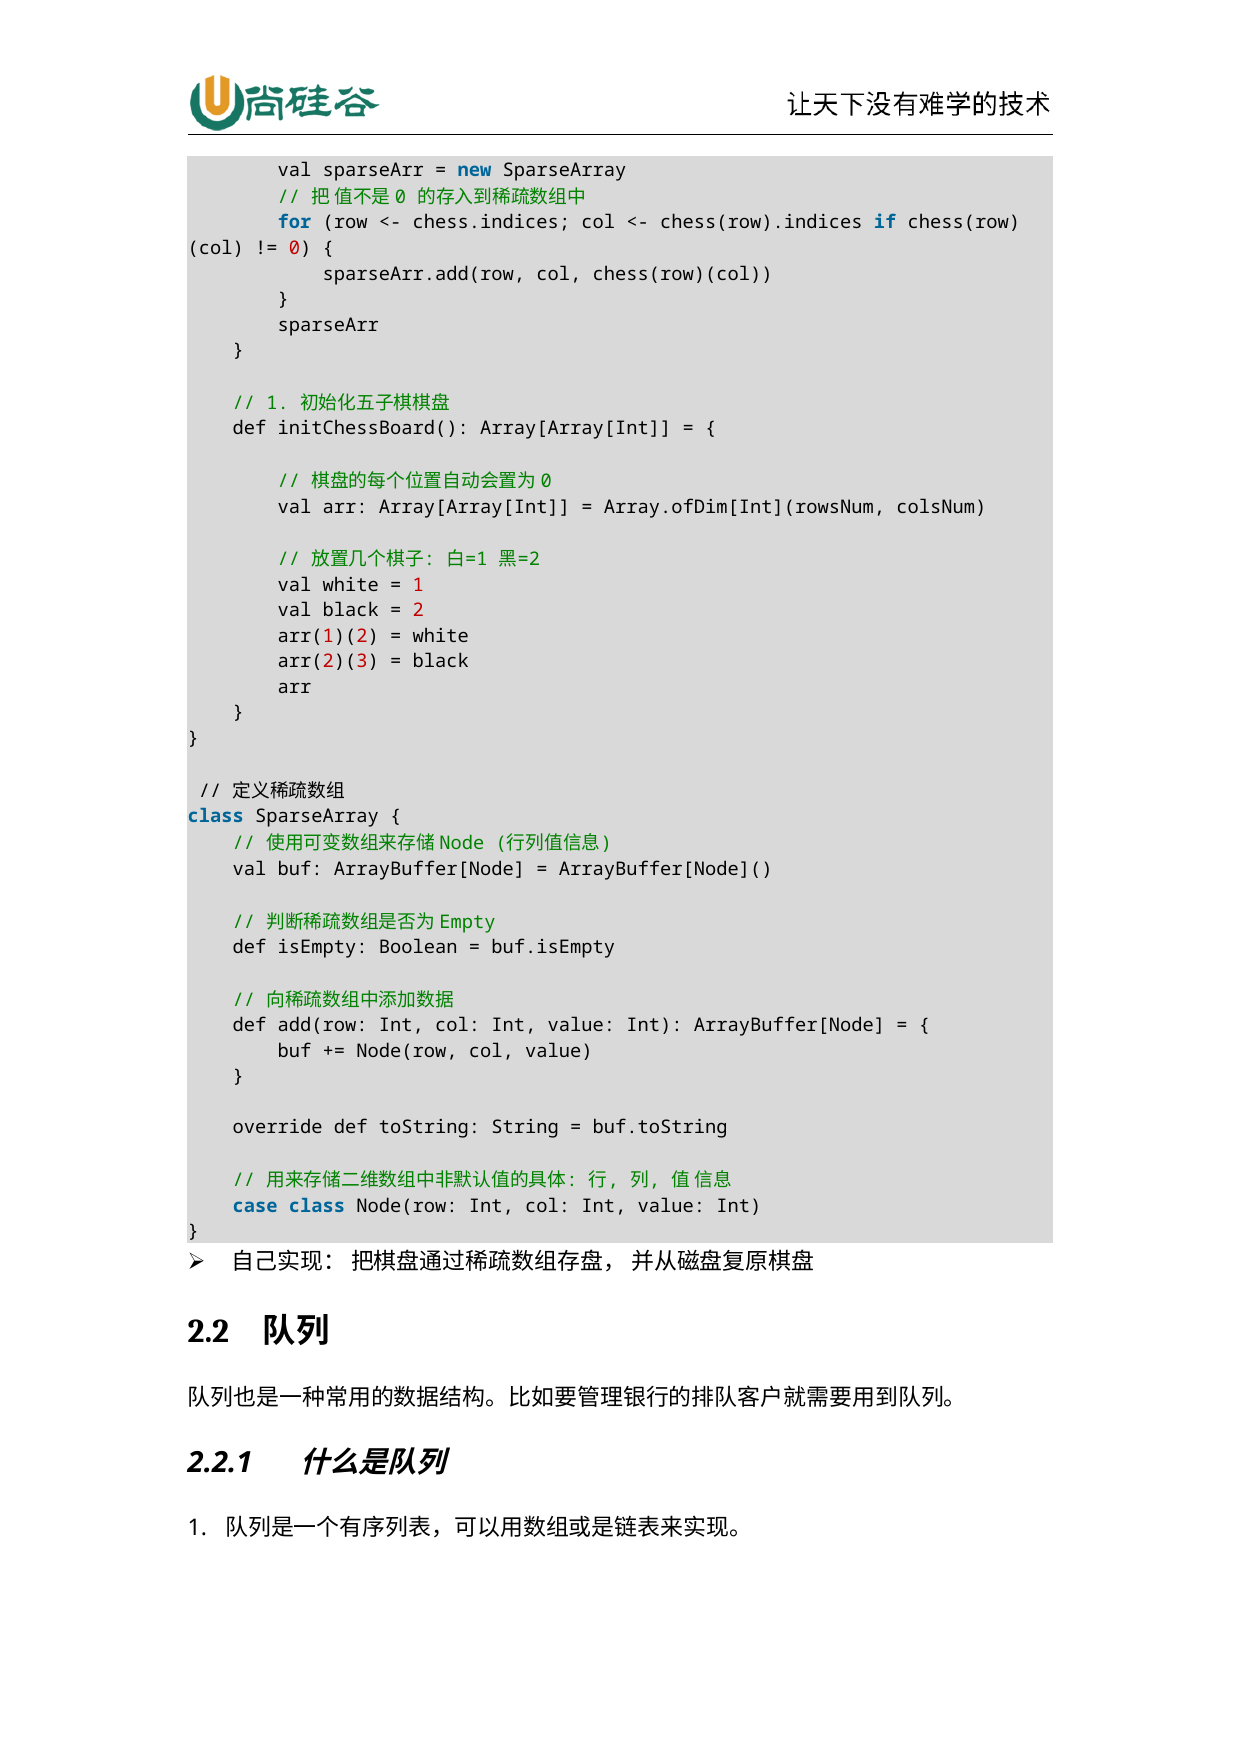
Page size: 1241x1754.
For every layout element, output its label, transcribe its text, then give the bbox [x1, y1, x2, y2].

text def add(row: Int, col: Int, value: Int): ArrayBuffer[Node] = { [187, 1012, 1053, 1037]
subtitle 什么是队列 [187, 1439, 1053, 1481]
text // 棋盘的每个位置自动会置为 0 [187, 466, 1053, 493]
text // 向稀疏数组中添加数据 [187, 984, 1053, 1012]
text override def toString: String = buf.toString [187, 1114, 1053, 1139]
text arr [187, 673, 1053, 699]
text // 1. 初始化五子棋棋盘 [187, 387, 1053, 415]
text 队列也是一种常用的数据结构。比如要管理银行的排队客户就需要用到队列。 [187, 1379, 1053, 1412]
text val white = 1 [187, 571, 1053, 597]
text // 使用可变数组来存储 Node (行列值信息) [187, 828, 1053, 855]
text for (row <- chess.indices; col <- chess(row).indices if chess(row)(col) != 0) { [187, 209, 1053, 260]
text class SparseArray { [187, 802, 1053, 828]
text val sparseArr = new SparseArray [187, 156, 1053, 182]
text } [187, 336, 1053, 362]
text arr(2)(3) = black [187, 648, 1053, 673]
text arr(1)(2) = white [187, 622, 1053, 648]
text case class Node(row: Int, col: Int, value: Int) [187, 1192, 1053, 1217]
text sparseArr [187, 311, 1053, 336]
text } [187, 699, 1053, 724]
text // 用来存储二维数组中非默认值的具体: 行, 列, 值 信息 [187, 1165, 1053, 1192]
text } [187, 1217, 1053, 1243]
text def initChessBoard(): Array[Array[Int]] = { [187, 415, 1053, 440]
picture [187, 73, 1053, 132]
text // 放置几个棋子: 白=1 黑=2 [187, 544, 1053, 571]
text // 把 值不是 0 的存入到稀疏数组中 [187, 182, 1053, 209]
text buf += Node(row, col, value) [187, 1037, 1053, 1063]
list 自己实现： 把棋盘通过稀疏数组存盘， 并从磁盘复原棋盘 [187, 1243, 1053, 1276]
text val arr: Array[Array[Int]] = Array.ofDim[Int](rowsNum, colsNum) [187, 493, 1053, 518]
text def isEmpty: Boolean = buf.isEmpty [187, 933, 1053, 959]
list 队列是一个有序列表，可以用数组或是链表来实现。 [187, 1508, 1053, 1542]
text val buf: ArrayBuffer[Node] = ArrayBuffer[Node]() [187, 855, 1053, 881]
text } [187, 1063, 1053, 1088]
text // 定义稀疏数组 [187, 775, 1053, 802]
text } [187, 724, 1053, 750]
text sparseArr.add(row, col, chess(row)(col)) [187, 260, 1053, 285]
text val black = 2 [187, 597, 1053, 622]
text // 判断稀疏数组是否为 Empty [187, 906, 1053, 933]
subtitle 队列 [187, 1303, 1053, 1352]
text } [187, 285, 1053, 311]
